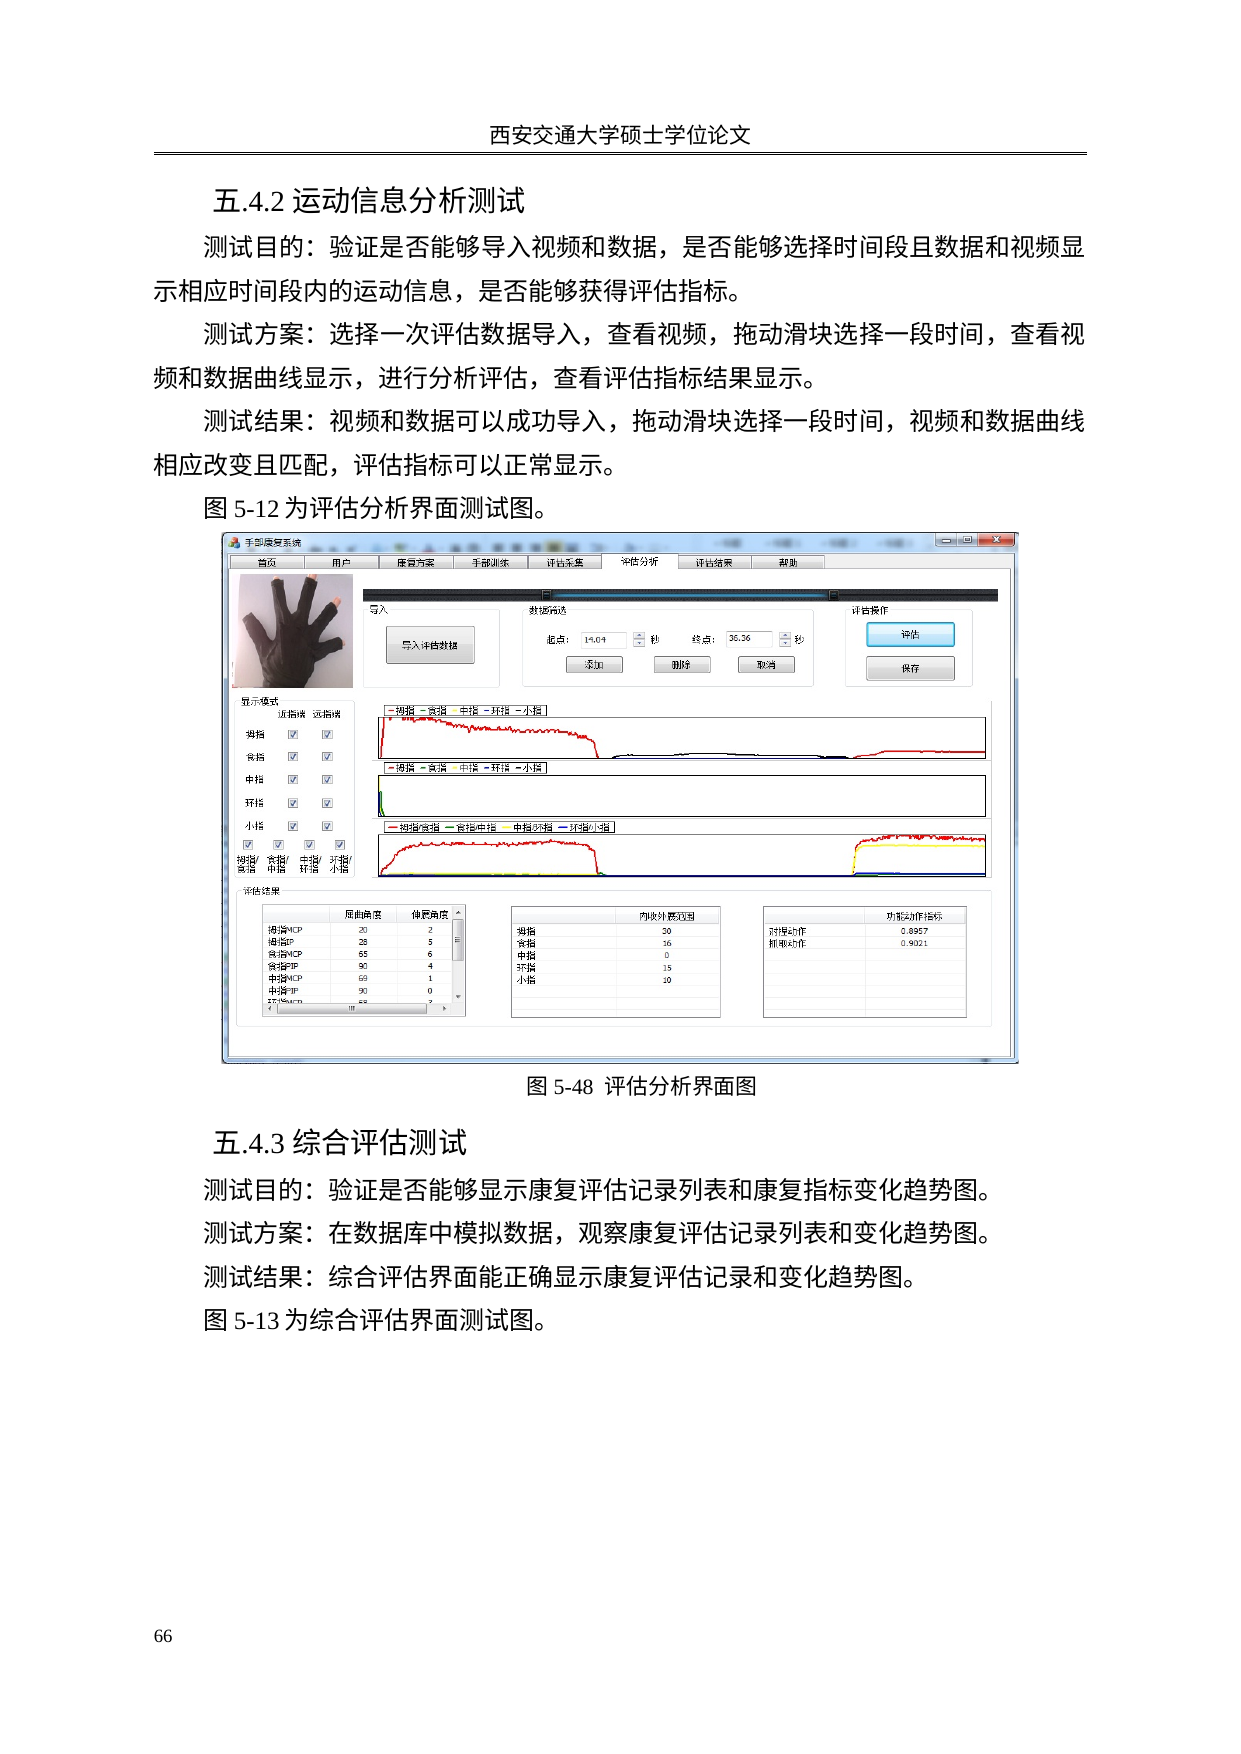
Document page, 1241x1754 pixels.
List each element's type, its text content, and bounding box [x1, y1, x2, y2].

text 图5-12为评估分析界面测试图。 [153, 488, 1087, 525]
subtitle 运动信息分析测试 [153, 177, 1087, 219]
text 测试目的：验证是否能够显示康复评估记录列表和康复指标变化趋势图。 [153, 1170, 1087, 1207]
subtitle 综合评估测试 [153, 1119, 1087, 1162]
picture [221, 532, 1019, 1064]
text 图5-13为综合评估界面测试图。 [153, 1301, 1087, 1337]
text 测试结果：视频和数据可以成功导入，拖动滑块选择一段时间，视频和数据曲线相应改变且匹配，评估指标可以正常显示。 [153, 402, 1087, 481]
text 测试结果：综合评估界面能正确显示康复评估记录和变化趋势图。 [153, 1257, 1087, 1293]
text 测试目的：验证是否能够导入视频和数据，是否能够选择时间段且数据和视频显示相应时间段内的运动信息，是否能够获得评估指标。 [153, 228, 1087, 308]
text 测试方案：选择一次评估数据导入，查看视频，拖动滑块选择一段时间，查看视频和数据曲线显示，进行分析评估，查看评估指标结果显示。 [153, 315, 1087, 394]
text 测试方案：在数据库中模拟数据，观察康复评估记录列表和变化趋势图。 [153, 1214, 1087, 1250]
